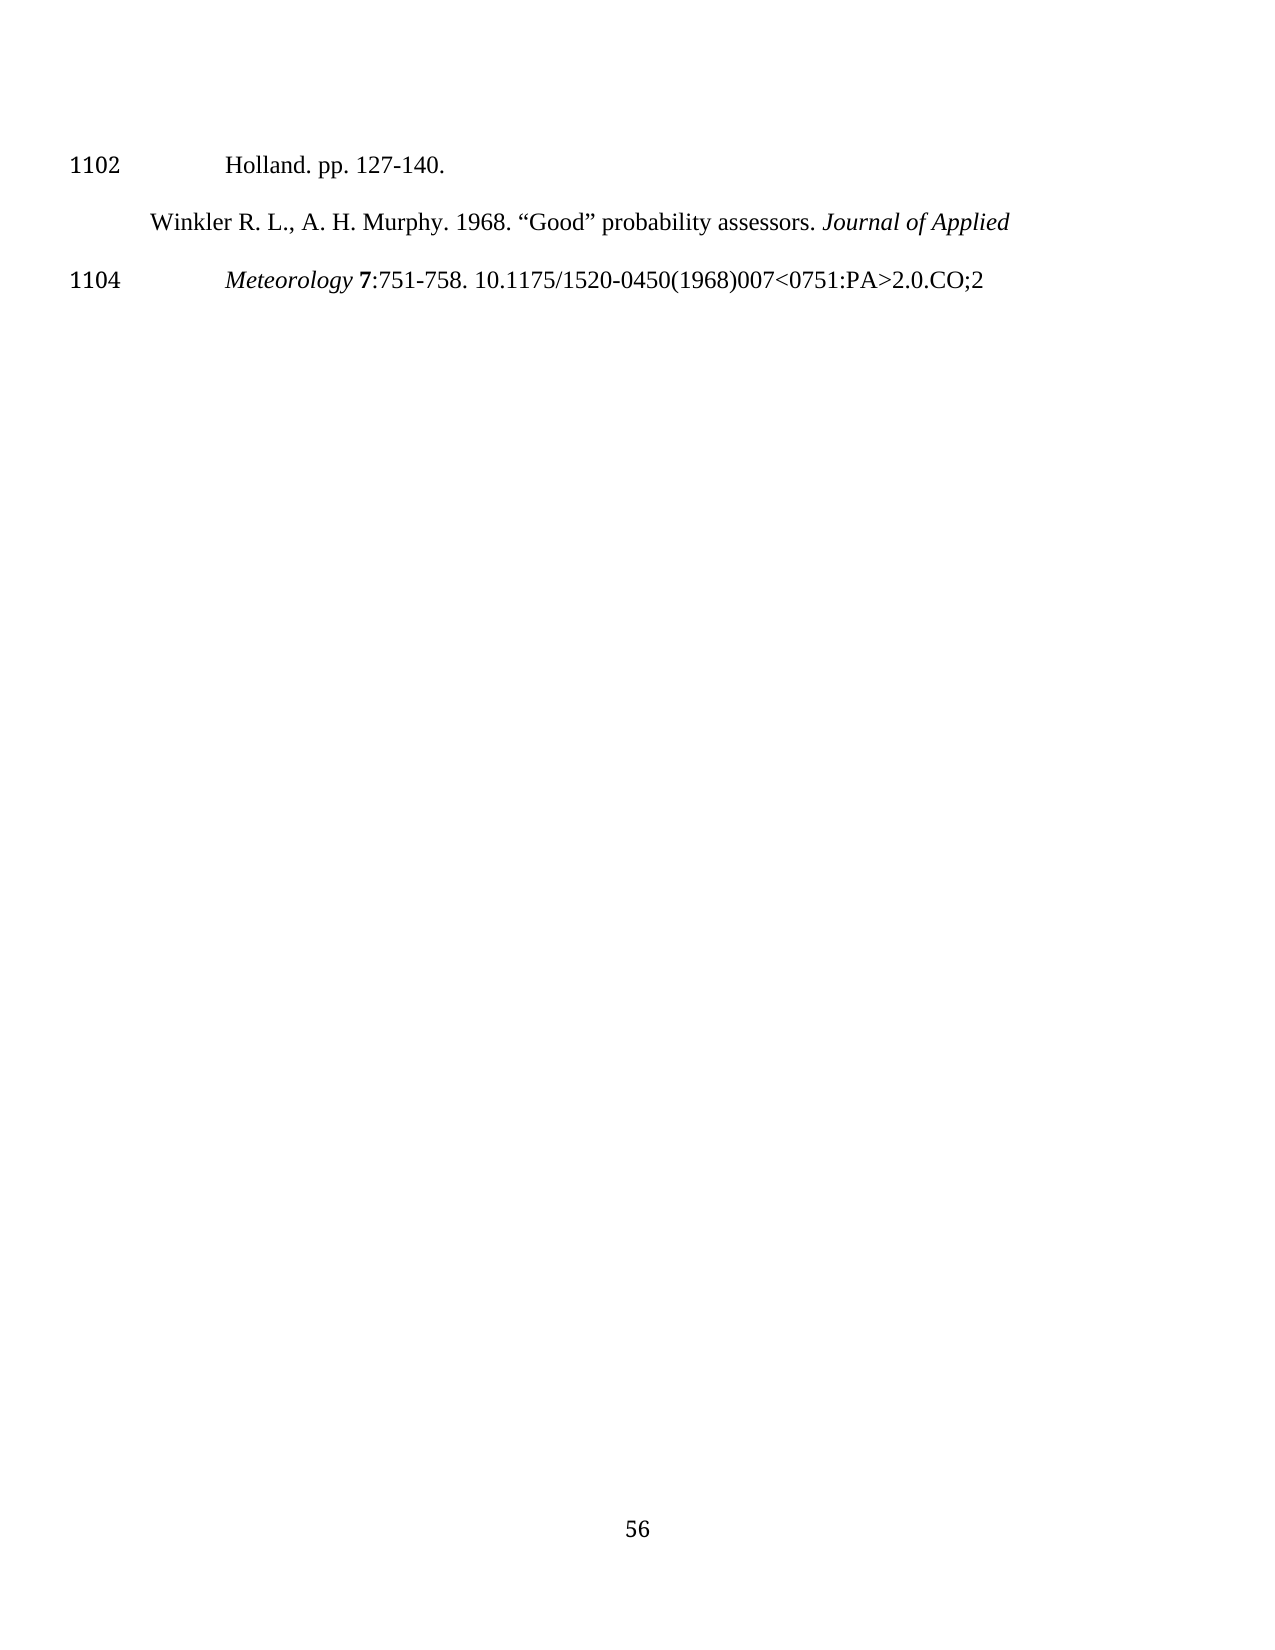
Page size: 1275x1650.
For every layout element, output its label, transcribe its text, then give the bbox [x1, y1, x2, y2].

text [150, 150, 1125, 179]
text Winkler R. L., A. H. Murphy. 1968. “Good” probability assessors. Journal of Applied Meteorology 7:751-758. 10.1175/1520-0450(1968)007<0751:PA>2.0.CO;2 [150, 207, 1125, 294]
